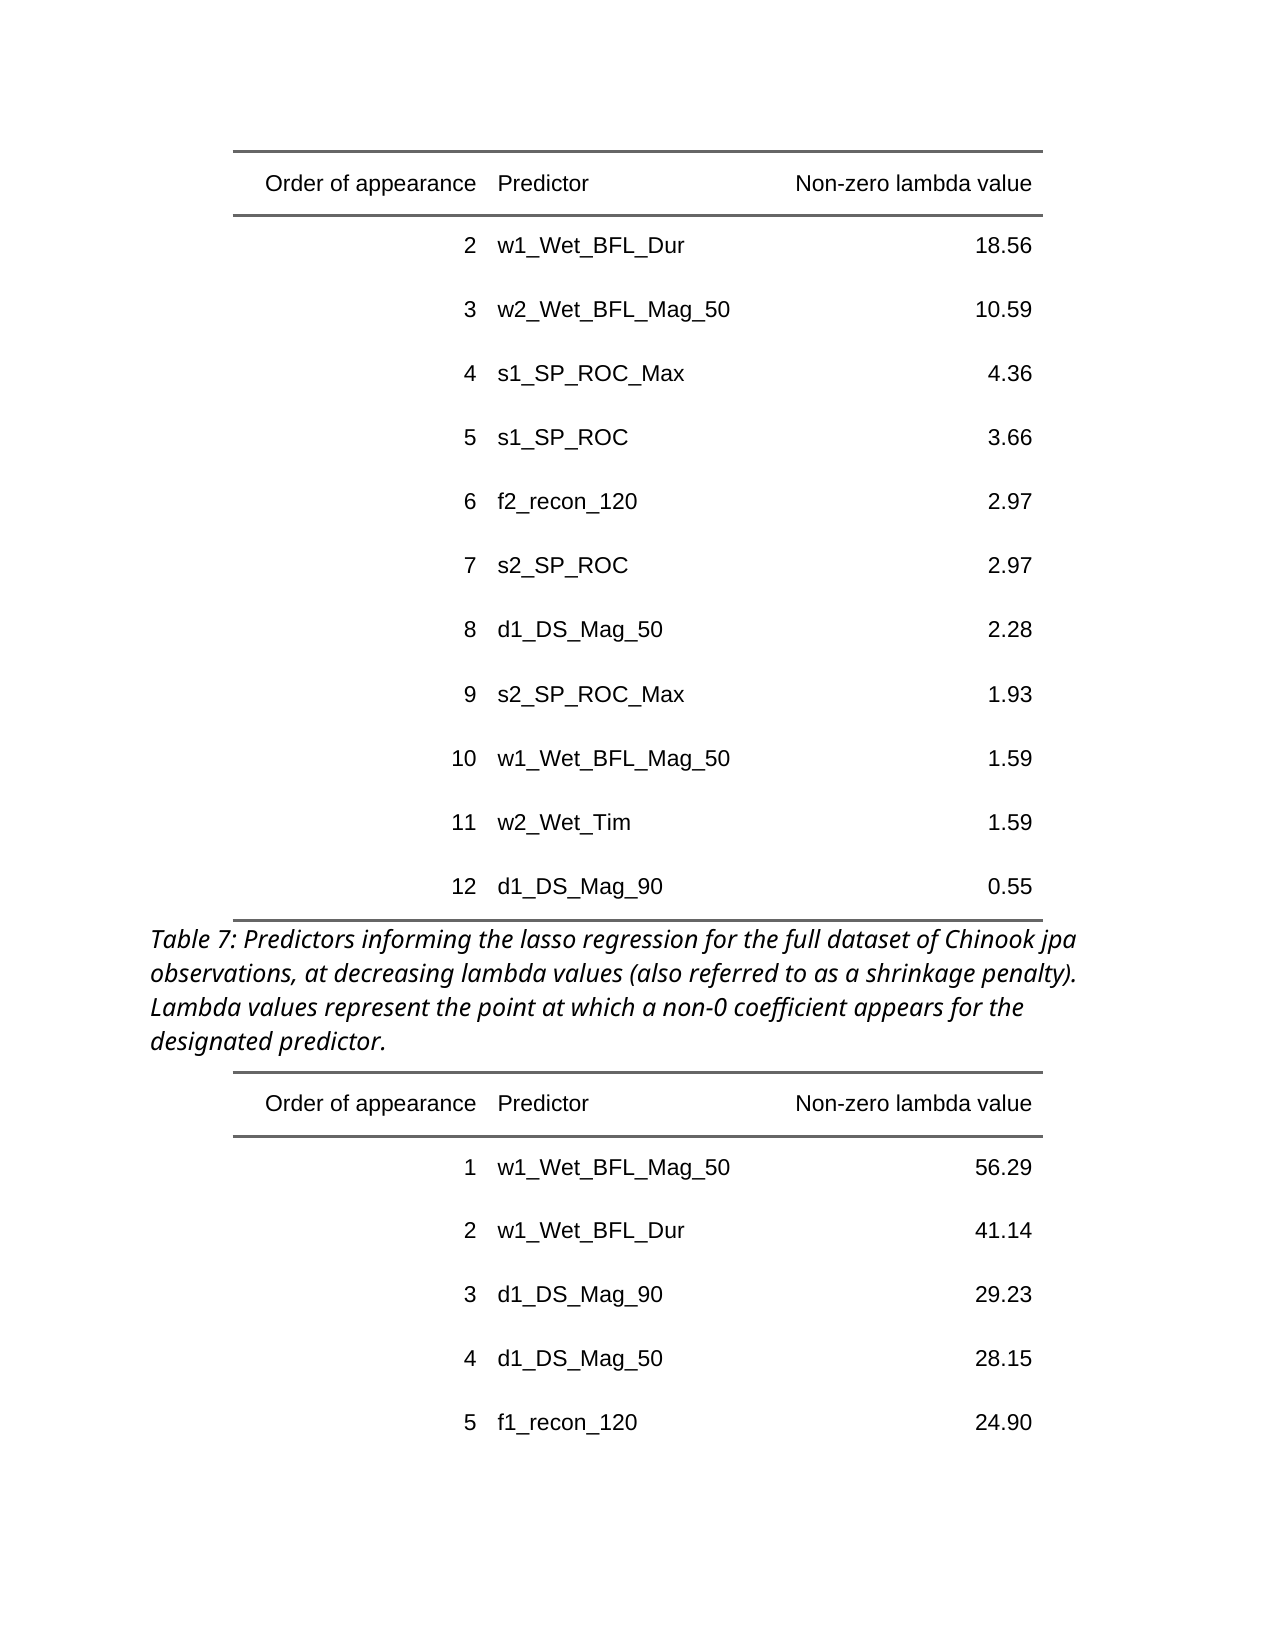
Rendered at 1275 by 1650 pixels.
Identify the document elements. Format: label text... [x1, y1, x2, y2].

table_cell f1_recon_120 [487, 1391, 763, 1455]
table_header Non-zero lambda value [763, 1074, 1042, 1135]
table_cell w2_Wet_Tim [487, 791, 763, 854]
table_cell s2_SP_ROC [487, 534, 763, 598]
table_cell w1_Wet_BFL_Dur [487, 1199, 763, 1263]
table_cell w2_Wet_BFL_Mag_50 [487, 278, 763, 342]
table_cell 18.56 [763, 217, 1042, 278]
table_cell 41.14 [763, 1199, 1042, 1263]
table_cell 3 [233, 1263, 487, 1327]
table_cell 28.15 [763, 1327, 1042, 1391]
table_cell 10.59 [763, 278, 1042, 342]
table_cell 6 [233, 470, 487, 534]
table_cell 2.97 [763, 470, 1042, 534]
table_cell 3.66 [763, 406, 1042, 470]
table_cell 56.29 [763, 1138, 1042, 1199]
table_cell s1_SP_ROC [487, 406, 763, 470]
table_cell 1 [233, 1138, 487, 1199]
table_cell 1.59 [763, 727, 1042, 791]
table_cell d1_DS_Mag_50 [487, 1327, 763, 1391]
table_cell 2.97 [763, 534, 1042, 598]
table_cell 5 [233, 406, 487, 470]
table_cell d1_DS_Mag_50 [487, 598, 763, 662]
text Table 7: Predictors informing the lasso regression for the full dataset of Chinook jpa observations, at decreasing lambda values (also referred to as a shrinkage penalty). Lambda values represent the point at which a non-0 coefficient appears for the designated predictor. [150, 922, 1125, 1058]
table_cell w1_Wet_BFL_Dur [487, 217, 763, 278]
table_header Predictor [487, 1074, 763, 1135]
table_cell 12 [233, 855, 487, 919]
table_cell w1_Wet_BFL_Mag_50 [487, 727, 763, 791]
table_header Predictor [487, 153, 763, 214]
table_cell 24.90 [763, 1391, 1042, 1455]
table_cell 4 [233, 342, 487, 406]
table_cell 11 [233, 791, 487, 854]
table_cell 1.93 [763, 663, 1042, 727]
table_cell s2_SP_ROC_Max [487, 663, 763, 727]
table_cell 4.36 [763, 342, 1042, 406]
table_cell 9 [233, 663, 487, 727]
table_cell d1_DS_Mag_90 [487, 1263, 763, 1327]
table_cell d1_DS_Mag_90 [487, 855, 763, 919]
table_cell 29.23 [763, 1263, 1042, 1327]
table_cell 2 [233, 1199, 487, 1263]
table_cell 3 [233, 278, 487, 342]
table_header Non-zero lambda value [763, 153, 1042, 214]
table_cell 5 [233, 1391, 487, 1455]
table_cell 2 [233, 217, 487, 278]
table_cell 4 [233, 1327, 487, 1391]
table_cell 1.59 [763, 791, 1042, 854]
table_cell 2.28 [763, 598, 1042, 662]
table_header Order of appearance [233, 1074, 487, 1135]
table_cell 7 [233, 534, 487, 598]
table_cell 8 [233, 598, 487, 662]
table_cell 10 [233, 727, 487, 791]
table_header Order of appearance [233, 153, 487, 214]
table_cell s1_SP_ROC_Max [487, 342, 763, 406]
table_cell f2_recon_120 [487, 470, 763, 534]
table_cell 0.55 [763, 855, 1042, 919]
table_cell w1_Wet_BFL_Mag_50 [487, 1138, 763, 1199]
